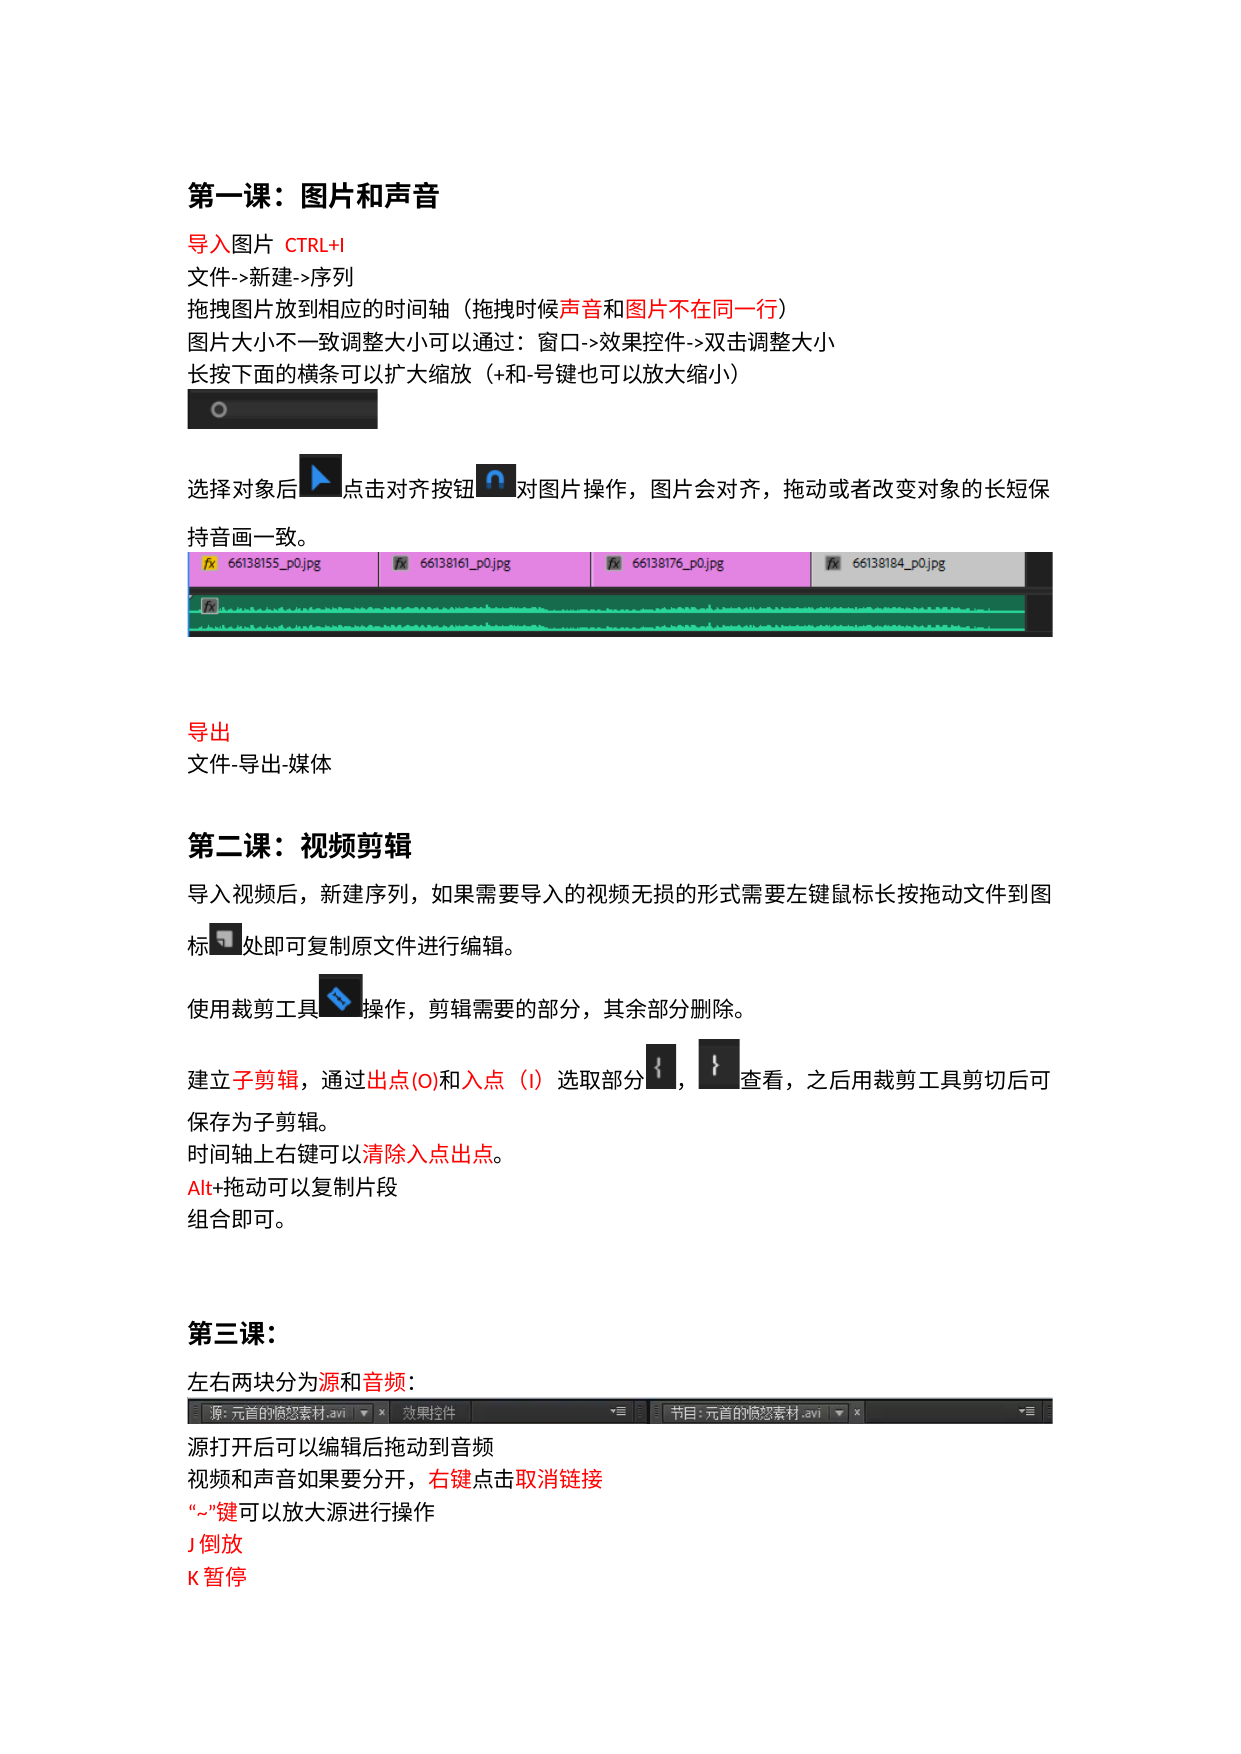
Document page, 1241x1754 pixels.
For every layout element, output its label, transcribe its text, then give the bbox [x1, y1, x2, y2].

text 图片大小不一致调整大小可以通过：窗口->效果控件->双击调整大小 [187, 324, 1053, 357]
text “~”键可以放大源进行操作 [187, 1494, 1053, 1527]
text 使用裁剪工具操作，剪辑需要的部分，其余部分删除。 [187, 974, 1053, 1039]
text 导入图片 CTRL+I [187, 227, 1053, 259]
text 文件-导出-媒体 [187, 747, 1053, 779]
text K暂停 [187, 1559, 1053, 1592]
text 文件->新建->序列 [187, 259, 1053, 292]
picture [299, 454, 342, 497]
picture [646, 1044, 677, 1089]
picture [187, 389, 378, 429]
picture [187, 552, 1053, 637]
text 源打开后可以编辑后拖动到音频 [187, 1429, 1053, 1462]
picture [187, 1397, 1053, 1424]
text Alt+拖动可以复制片段 [187, 1169, 1053, 1202]
text 拖拽图片放到相应的时间轴（拖拽时候声音和图片不在同一行） [187, 292, 1053, 324]
picture [318, 974, 363, 1017]
text 导出 [187, 714, 1053, 747]
text 视频和声音如果要分开，右键点击取消链接 [187, 1462, 1053, 1494]
text 长按下面的横条可以扩大缩放（+和-号键也可以放大缩小） [187, 357, 1053, 389]
text 选择对象后点击对齐按钮对图片操作，图片会对齐，拖动或者改变对象的长短保持音画一致。 [187, 454, 1053, 552]
picture [209, 923, 242, 955]
picture [698, 1039, 740, 1089]
text 组合即可。 [187, 1202, 1053, 1234]
text 时间轴上右键可以清除入点出点。 [187, 1137, 1053, 1169]
text 第二课：视频剪辑 [187, 812, 1053, 877]
text 左右两块分为源和音频： [187, 1364, 1053, 1397]
text 导入视频后，新建序列，如果需要导入的视频无损的形式需要左键鼠标长按拖动文件到图标处即可复制原文件进行编辑。 [187, 877, 1053, 974]
text 第一课：图片和声音 [187, 162, 1053, 227]
text 建立子剪辑，通过出点(O)和入点（I）选取部分，查看，之后用裁剪工具剪切后可保存为子剪辑。 [187, 1039, 1053, 1137]
text J倒放 [187, 1527, 1053, 1559]
picture [476, 464, 517, 497]
text 第三课： [187, 1299, 1053, 1364]
